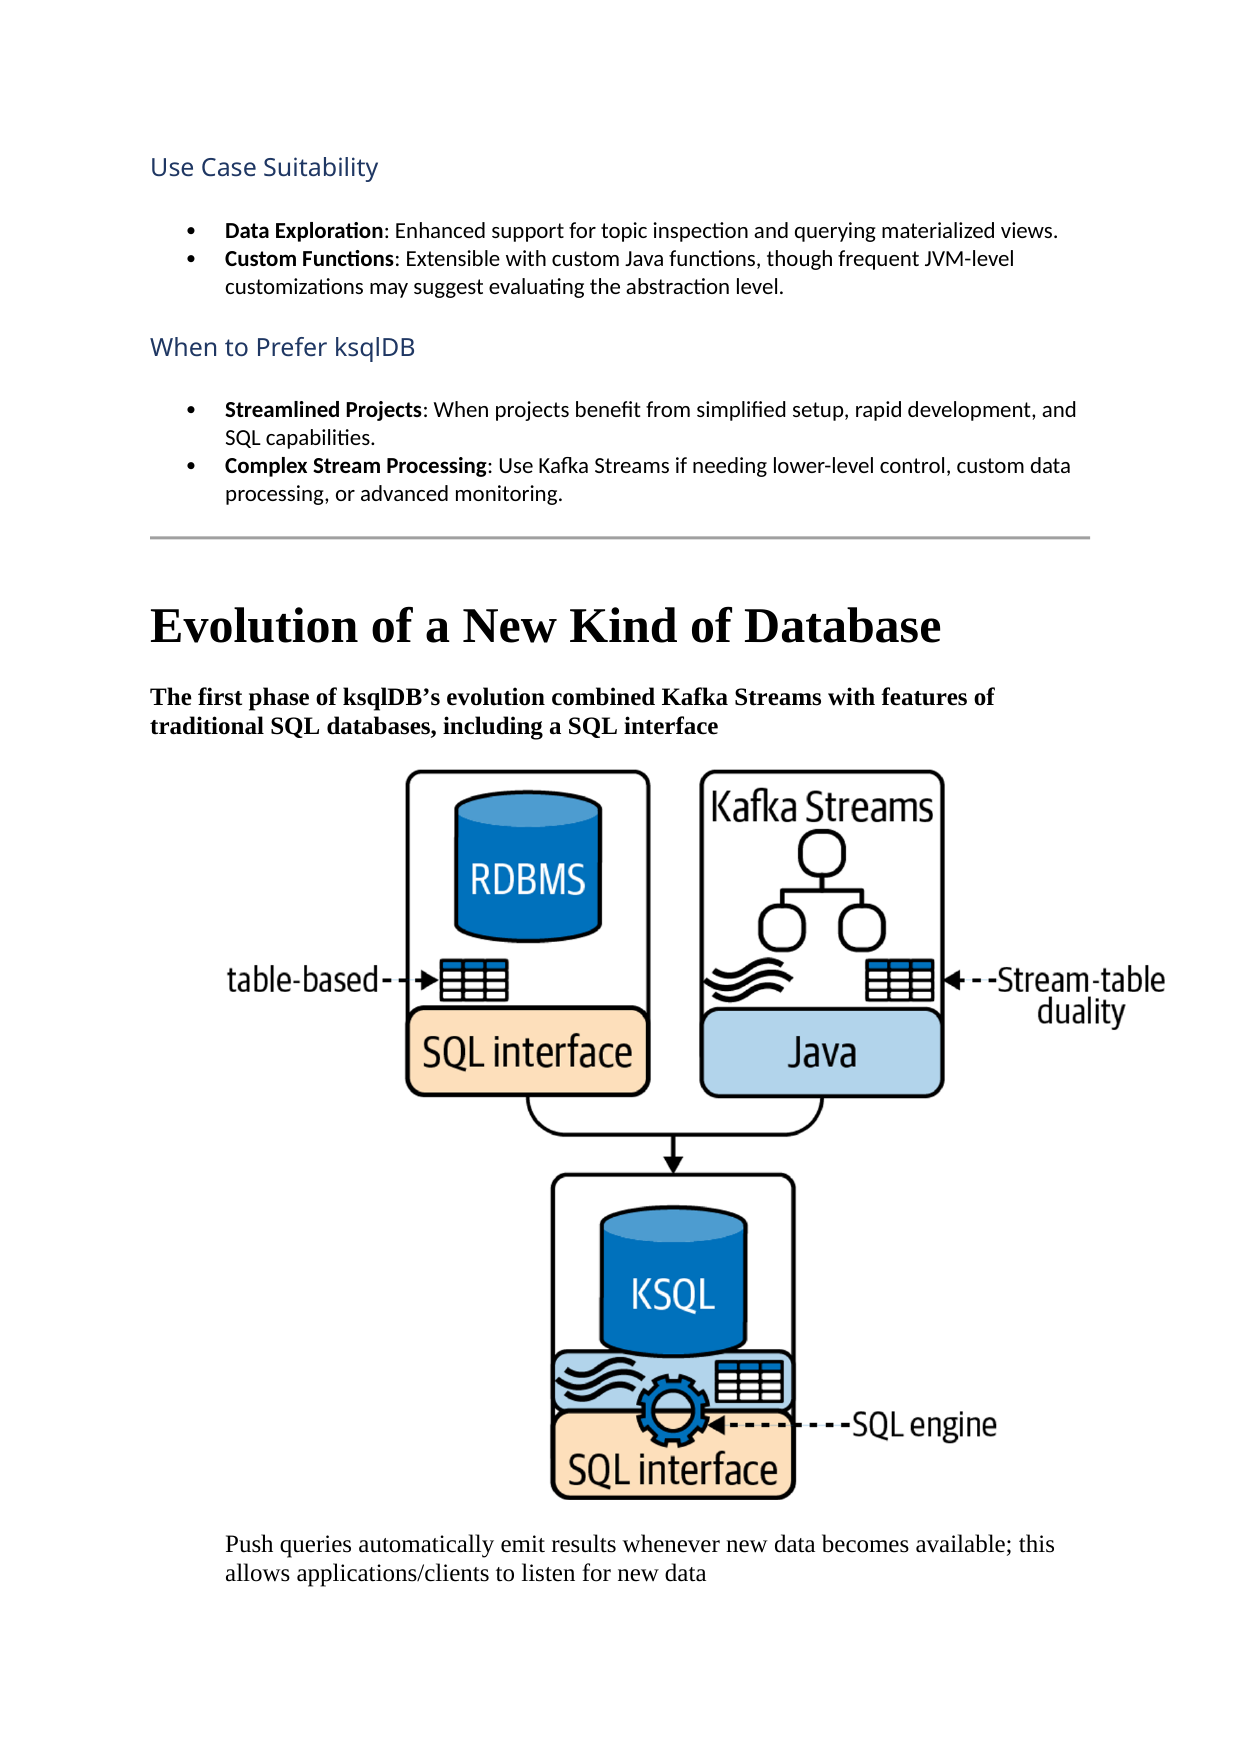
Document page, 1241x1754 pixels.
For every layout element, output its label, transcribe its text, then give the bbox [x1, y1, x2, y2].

subtitle Evolution of a New Kind of Database [150, 596, 1090, 653]
list Data Exploration: Enhanced support for topic inspection and querying materialized views. [187, 216, 1090, 244]
subtitle Use Case Suitability [150, 150, 1090, 184]
picture [225, 769, 1166, 1500]
text Push queries automatically emit results whenever new data becomes available; this allows applications/clients to listen for new data [225, 1529, 1090, 1586]
subtitle When to Prefer ksqlDB [150, 329, 1090, 363]
text The first phase of ksqlDB’s evolution combined Kafka Streams with features of traditional SQL databases, including a SQL interface [150, 682, 1090, 740]
list Custom Functions: Extensible with custom Java functions, though frequent JVM-level customizations may suggest evaluating the abstraction level. [187, 244, 1090, 300]
list Complex Stream Processing: Use Kafka Streams if needing lower-level control, custom data processing, or advanced monitoring. [187, 451, 1090, 507]
list Streamlined Projects: When projects benefit from simplified setup, rapid development, and SQL capabilities. [187, 395, 1090, 451]
